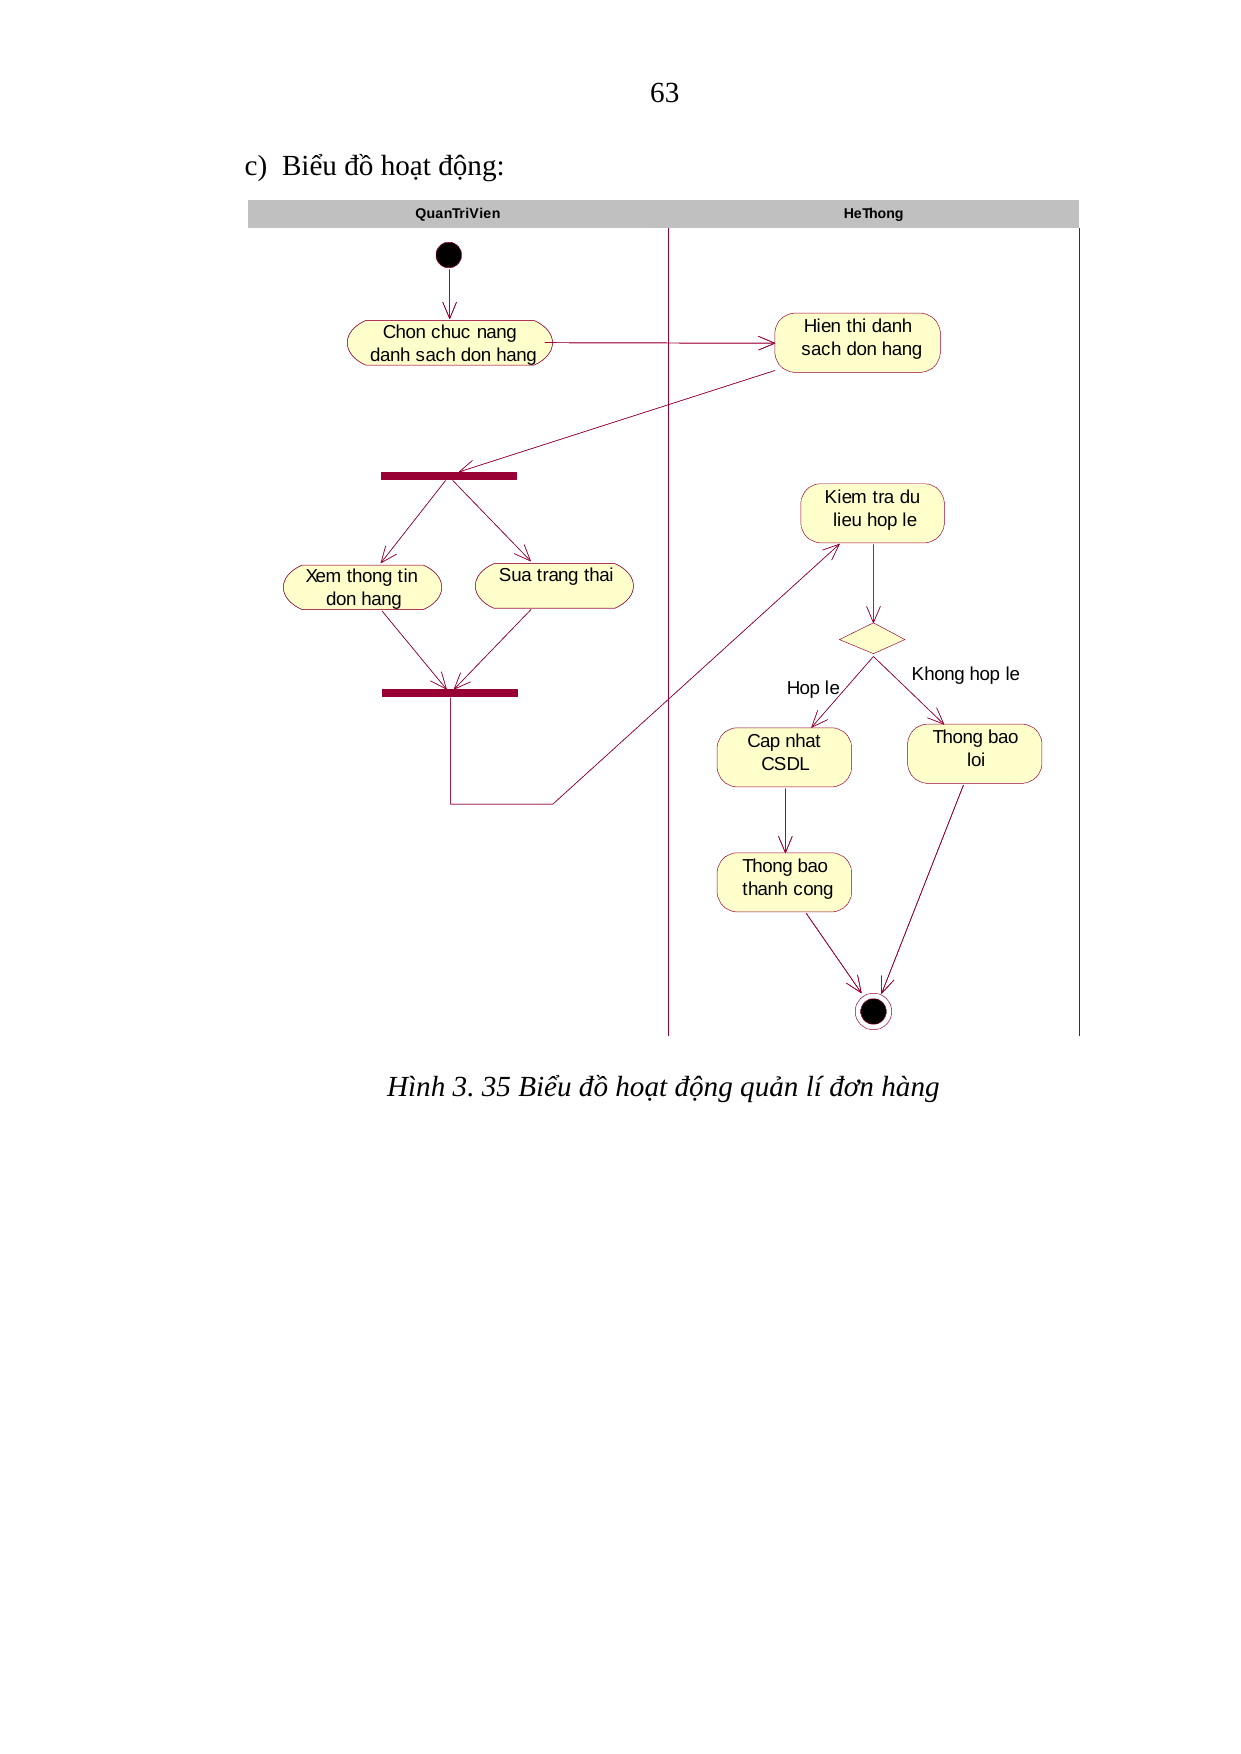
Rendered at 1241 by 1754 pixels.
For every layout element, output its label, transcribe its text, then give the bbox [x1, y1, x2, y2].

text Hình 3. 35 Biểu đồ hoạt động quản lí đơn hàng [207, 215, 1122, 1103]
list Biểu đồ hoạt động: [244, 148, 1122, 181]
